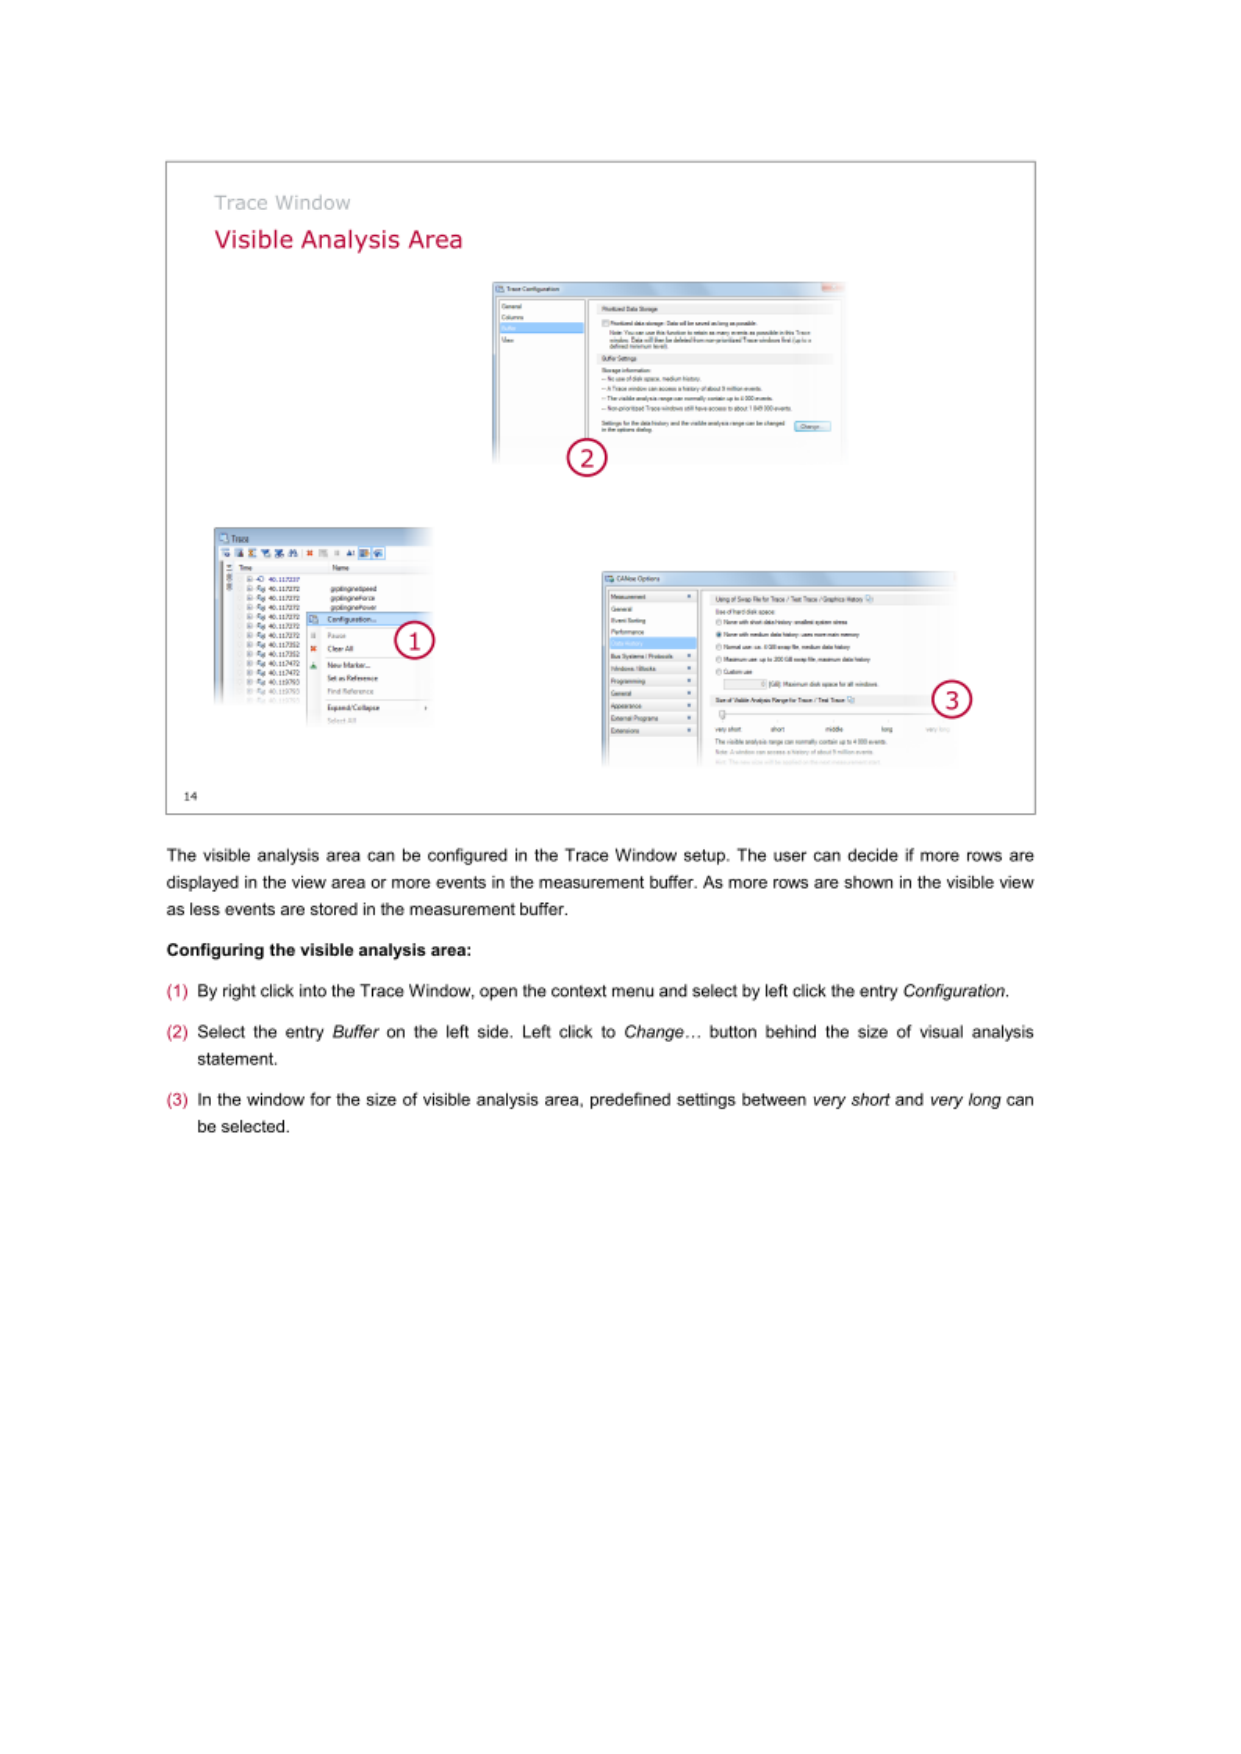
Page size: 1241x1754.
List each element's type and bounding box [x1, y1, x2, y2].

picture [150, 150, 1049, 1225]
